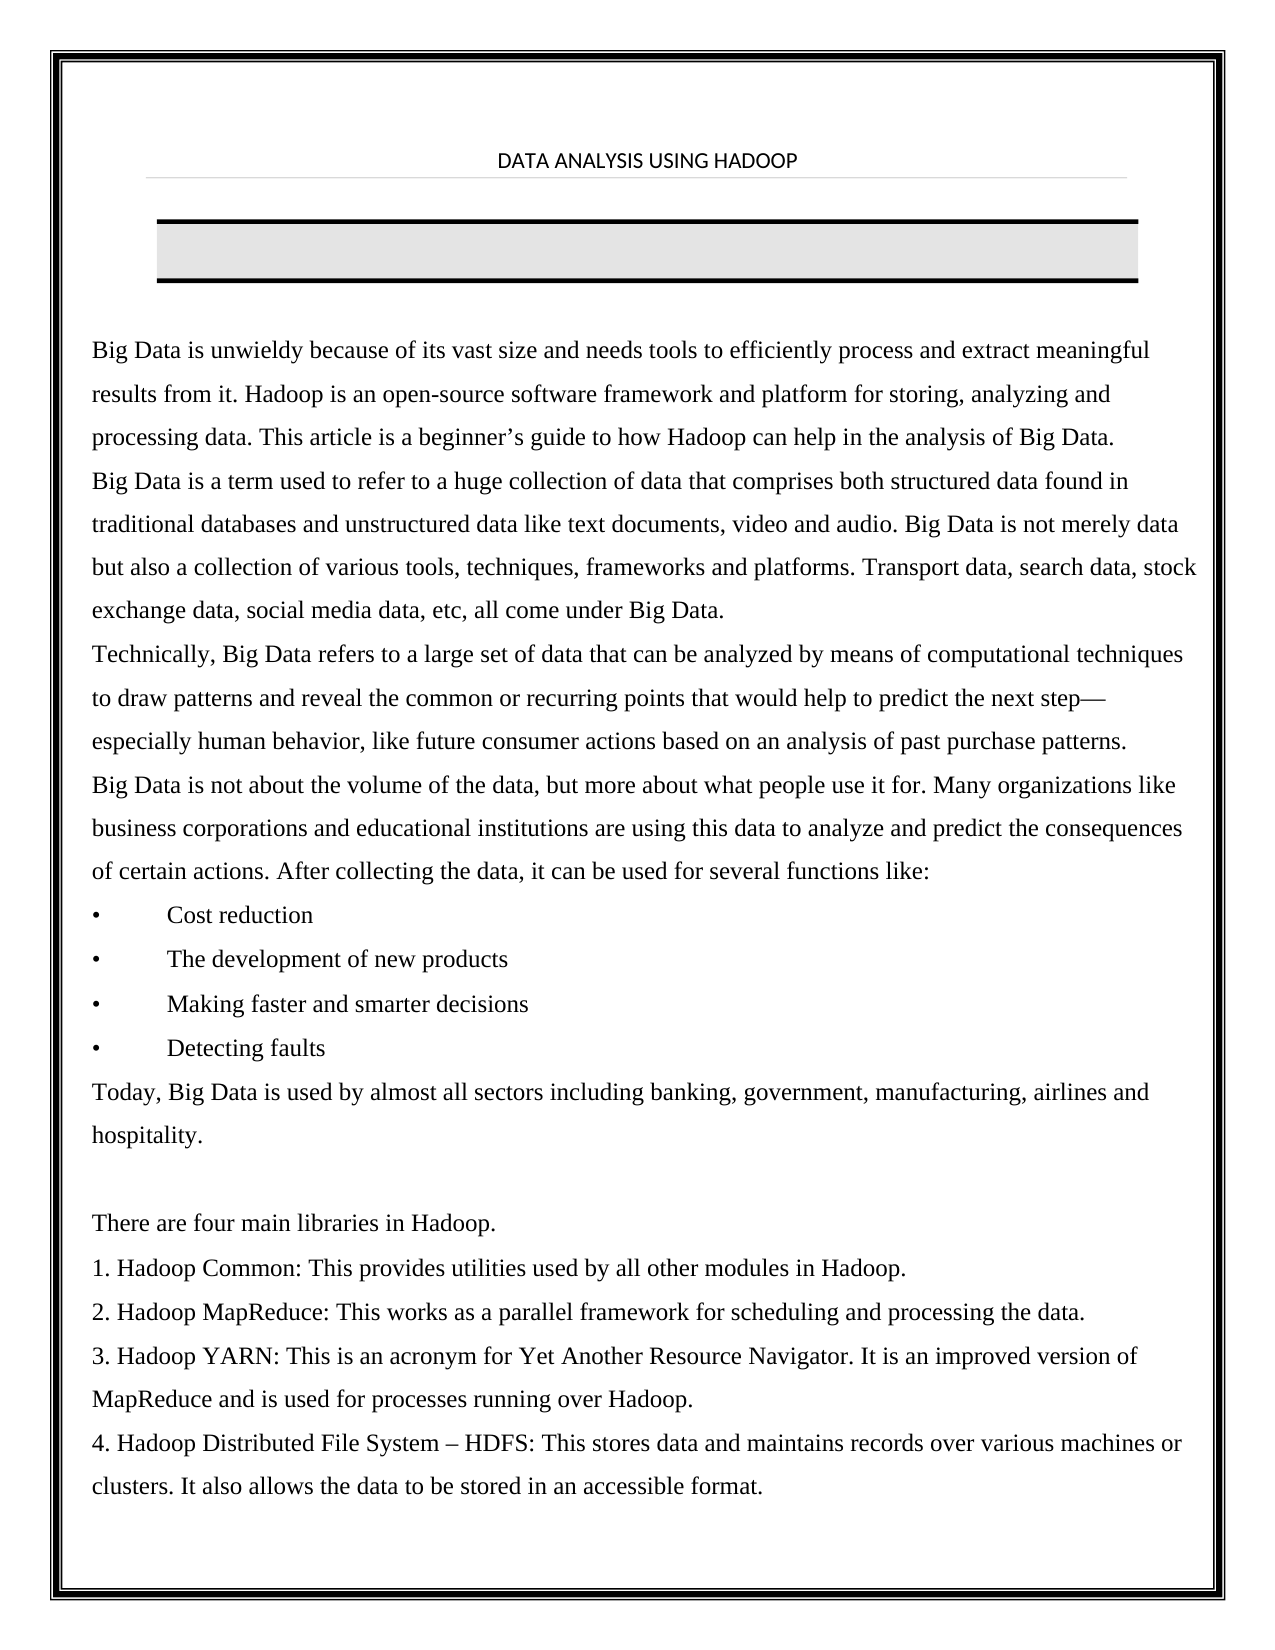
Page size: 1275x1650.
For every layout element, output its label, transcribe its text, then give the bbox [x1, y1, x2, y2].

text Big Data is a term used to refer to a huge collection of data that comprises both structured data found in traditional databases and unstructured data like text documents, video and audio. Big Data is not merely data but also a collection of various tools, techniques, frameworks and platforms. Transport data, search data, stock exchange data, social media data, etc, all come under Big Data. [92, 466, 1204, 624]
text Technically, Big Data refers to a large set of data that can be analyzed by means of computational techniques to draw patterns and reveal the common or recurring points that would help to predict the next step—especially human behavior, like future consumer actions based on an analysis of past purchase patterns. [92, 639, 1204, 754]
text 4. Hadoop Distributed File System – HDFS: This stores data and maintains records over various machines or clusters. It also allows the data to be stored in an accessible format. [92, 1428, 1204, 1500]
text • The development of new products [92, 944, 1204, 973]
text • Cost reduction [92, 900, 1204, 929]
text 3. Hadoop YARN: This is an acronym for Yet Another Resource Navigator. It is an improved version of MapReduce and is used for processes running over Hadoop. [92, 1341, 1204, 1413]
text Big Data is not about the volume of the data, but more about what people use it for. Many organizations like business corporations and educational institutions are using this data to analyze and predict the consequences of certain actions. After collecting the data, it can be used for several functions like: [92, 770, 1204, 885]
text Today, Big Data is used by almost all sectors including banking, government, manufacturing, airlines and hospitality. [92, 1077, 1204, 1149]
text There are four main libraries in Hadoop. [92, 1208, 1204, 1237]
text 2. Hadoop MapReduce: This works as a parallel framework for scheduling and processing the data. [92, 1297, 1204, 1326]
text • Making faster and smarter decisions [92, 989, 1204, 1017]
text • Detecting faults [92, 1033, 1204, 1062]
text Big Data is unwieldy because of its vast size and needs tools to efficiently process and extract meaningful results from it. Hadoop is an open-source software framework and platform for storing, analyzing and processing data. This article is a beginner’s guide to how Hadoop can help in the analysis of Big Data. [92, 336, 1204, 451]
text 1. Hadoop Common: This provides utilities used by all other modules in Hadoop. [92, 1253, 1204, 1281]
